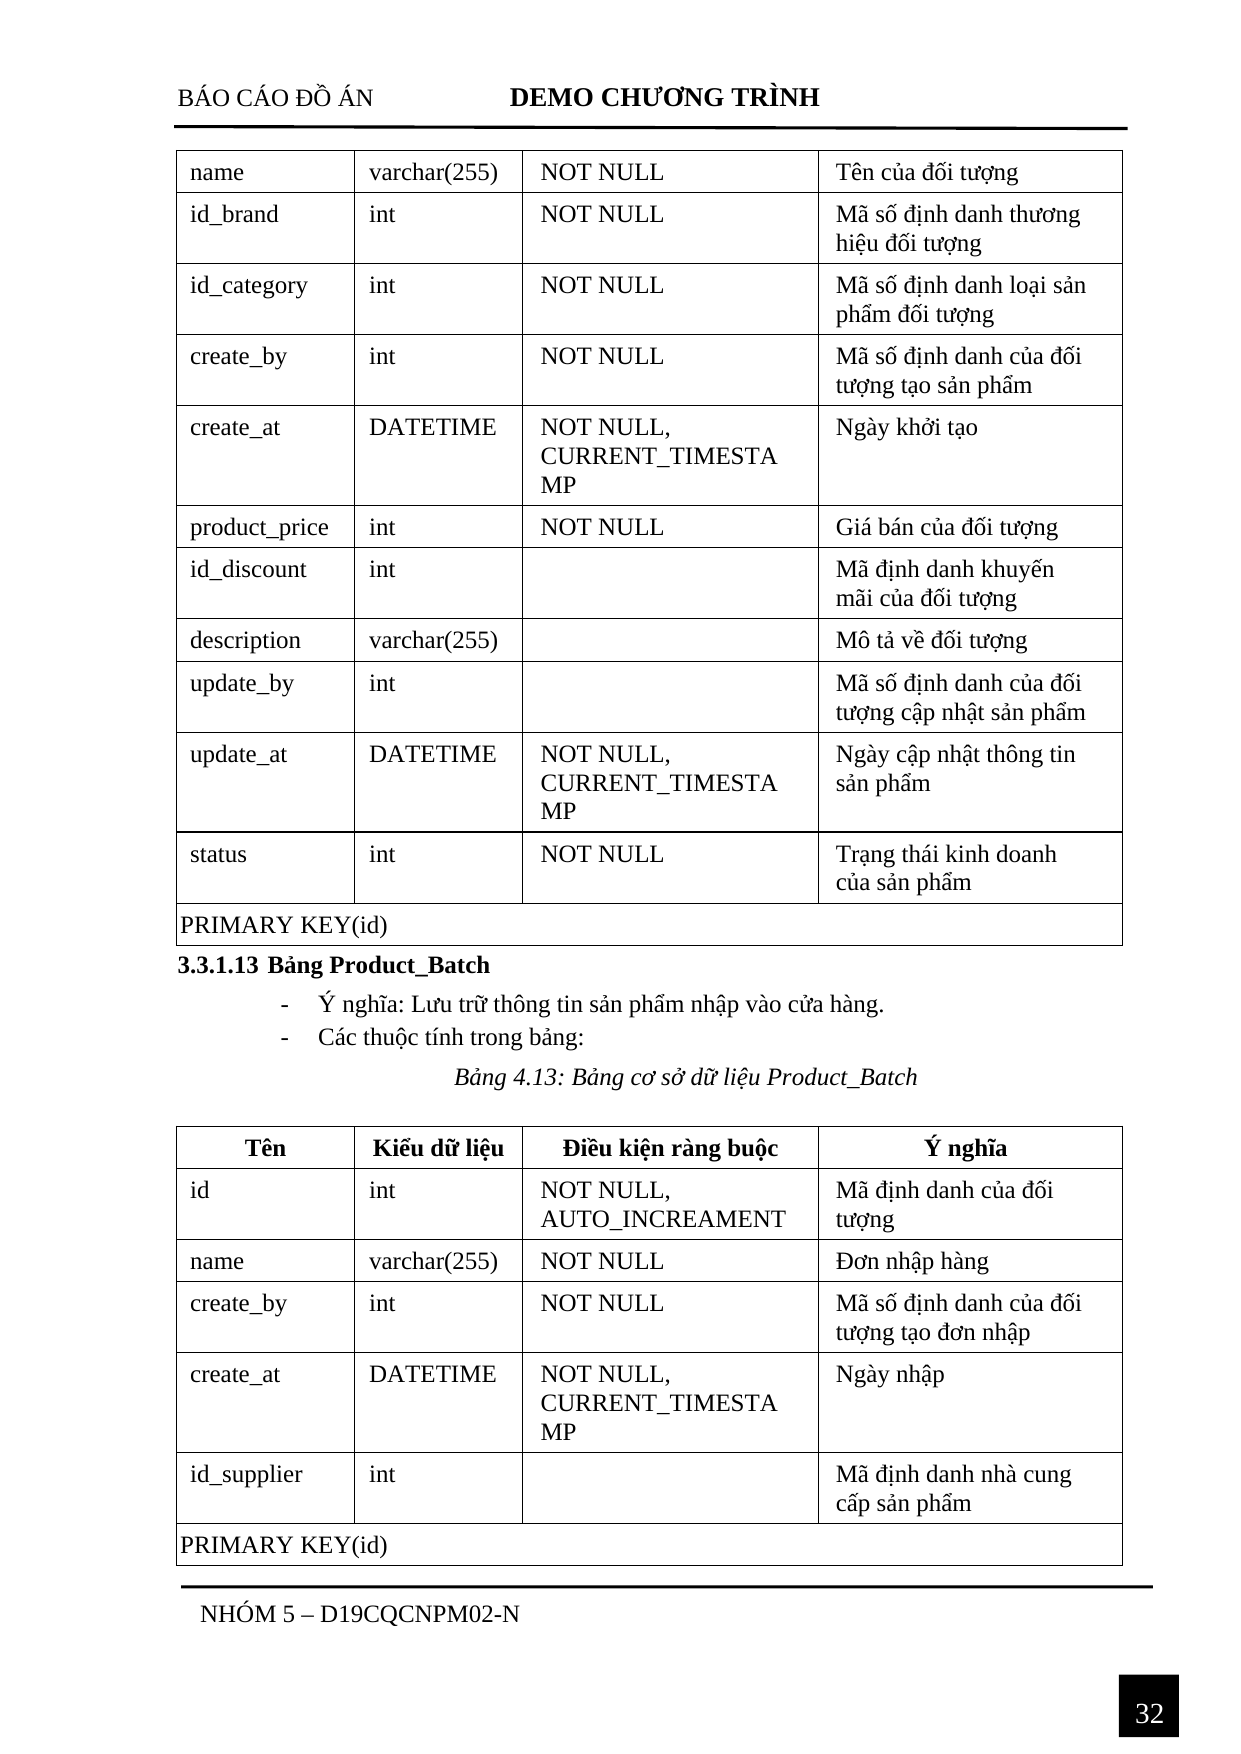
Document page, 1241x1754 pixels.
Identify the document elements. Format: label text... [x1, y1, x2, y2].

table_cell id_brand [177, 193, 354, 263]
table_cell Trạng thái kinh doanh của sản phẩm [819, 833, 1122, 902]
table_cell int [355, 833, 522, 902]
table_cell int [355, 1169, 522, 1239]
table_cell int [355, 1453, 522, 1523]
table_cell DATETIME [355, 1353, 522, 1452]
table_cell NOT NULL [523, 1240, 818, 1281]
table_cell id_discount [177, 548, 354, 618]
table_cell id_category [177, 264, 354, 334]
table_cell DATETIME [355, 406, 522, 505]
table_cell NOT NULL [523, 506, 818, 547]
table_cell Mã số định danh của đối tượng cập nhật sản phẩm [819, 662, 1122, 732]
table_header Tên [177, 1127, 354, 1168]
table_cell description [177, 619, 354, 661]
table_cell NOT NULL, AUTO_INCREAMENT [523, 1169, 818, 1239]
table_cell Mã định danh của đối tượng [819, 1169, 1122, 1239]
table_cell PRIMARY KEY(id) [177, 1524, 1122, 1565]
table_cell NOT NULL [523, 193, 818, 263]
table_cell NOT NULL, CURRENT_TIMESTAMP [523, 406, 818, 505]
table_cell Giá bán của đối tượng [819, 506, 1122, 547]
subtitle Bảng Product_Batch [177, 950, 1122, 979]
list Các thuộc tính trong bảng: [280, 1022, 1122, 1051]
table_cell int [355, 548, 522, 618]
table_cell [523, 1453, 818, 1523]
table_header Điều kiện ràng buộc [523, 1127, 818, 1168]
table_cell NOT NULL, CURRENT_TIMESTAMP [523, 1353, 818, 1452]
table_cell NOT NULL [523, 1282, 818, 1352]
table_cell Mã số định danh của đối tượng tạo sản phẩm [819, 335, 1122, 405]
table_cell Mã số định danh của đối tượng tạo đơn nhập [819, 1282, 1122, 1352]
table_cell [523, 662, 818, 732]
table_cell int [355, 264, 522, 334]
table_cell int [355, 1282, 522, 1352]
table_cell id_supplier [177, 1453, 354, 1523]
table_cell Mã định danh nhà cung cấp sản phẩm [819, 1453, 1122, 1523]
table_cell status [177, 833, 354, 902]
table_cell create_by [177, 1282, 354, 1352]
table_cell NOT NULL [523, 151, 818, 192]
table_cell varchar(255) [355, 1240, 522, 1281]
text Bảng 4.13: Bảng cơ sở dữ liệu Product_Batch [252, 1062, 1122, 1090]
table_cell id [177, 1169, 354, 1239]
table_cell varchar(255) [355, 619, 522, 661]
table_cell DATETIME [355, 733, 522, 831]
table_cell Ngày nhập [819, 1353, 1122, 1452]
table_cell NOT NULL, CURRENT_TIMESTAMP [523, 733, 818, 831]
table_cell varchar(255) [355, 151, 522, 192]
table_cell int [355, 193, 522, 263]
table_cell update_at [177, 733, 354, 831]
table_header Kiểu dữ liệu [355, 1127, 522, 1168]
table_cell update_by [177, 662, 354, 732]
table_cell [523, 619, 818, 661]
table_cell int [355, 335, 522, 405]
table_cell Mô tả về đối tượng [819, 619, 1122, 661]
table_cell int [355, 506, 522, 547]
table_cell name [177, 151, 354, 192]
table_cell Mã số định danh loại sản phẩm đối tượng [819, 264, 1122, 334]
table_cell PRIMARY KEY(id) [177, 904, 1122, 945]
table_cell Đơn nhập hàng [819, 1240, 1122, 1281]
table_cell [523, 548, 818, 618]
list Ý nghĩa: Lưu trữ thông tin sản phẩm nhập vào cửa hàng. [280, 989, 1122, 1018]
table_cell int [355, 662, 522, 732]
table_cell Tên của đối tượng [819, 151, 1122, 192]
table_cell name [177, 1240, 354, 1281]
table_cell NOT NULL [523, 833, 818, 902]
table_cell create_by [177, 335, 354, 405]
table_cell NOT NULL [523, 264, 818, 334]
table_cell product_price [177, 506, 354, 547]
table_cell create_at [177, 1353, 354, 1452]
table_cell NOT NULL [523, 335, 818, 405]
table_cell create_at [177, 406, 354, 505]
table_cell Ngày khởi tạo [819, 406, 1122, 505]
table_cell Mã số định danh thương hiệu đối tượng [819, 193, 1122, 263]
table_header Ý nghĩa [819, 1127, 1122, 1168]
table_cell Ngày cập nhật thông tin sản phẩm [819, 733, 1122, 831]
table_cell Mã định danh khuyến mãi của đối tượng [819, 548, 1122, 618]
